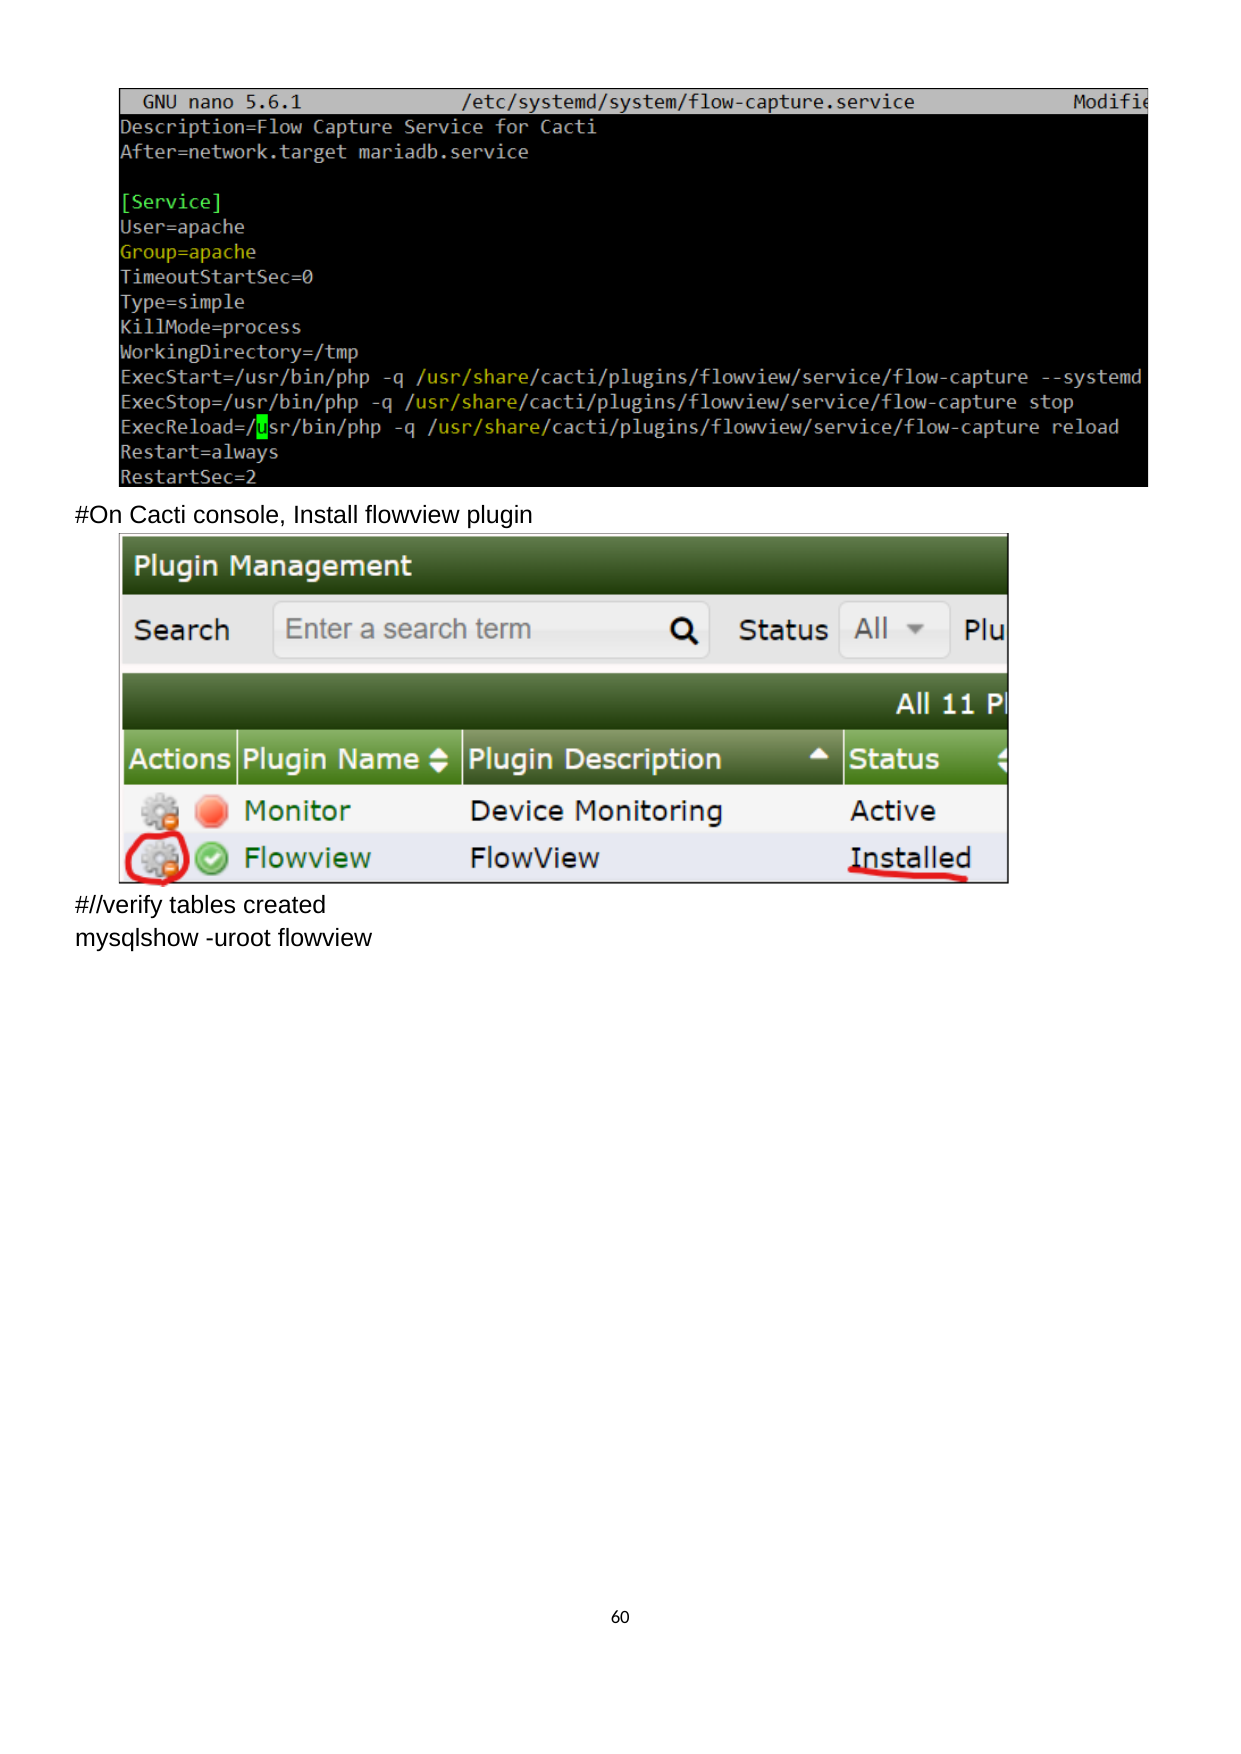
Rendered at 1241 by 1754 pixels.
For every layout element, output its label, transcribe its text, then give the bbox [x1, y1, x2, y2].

text mysqlshow -uroot flowview [75, 921, 1165, 954]
text #//verify tables created [75, 889, 1165, 921]
picture [118, 88, 1149, 487]
text #On Cacti console, Install flowview plugin [75, 499, 1165, 531]
picture [118, 533, 1009, 887]
